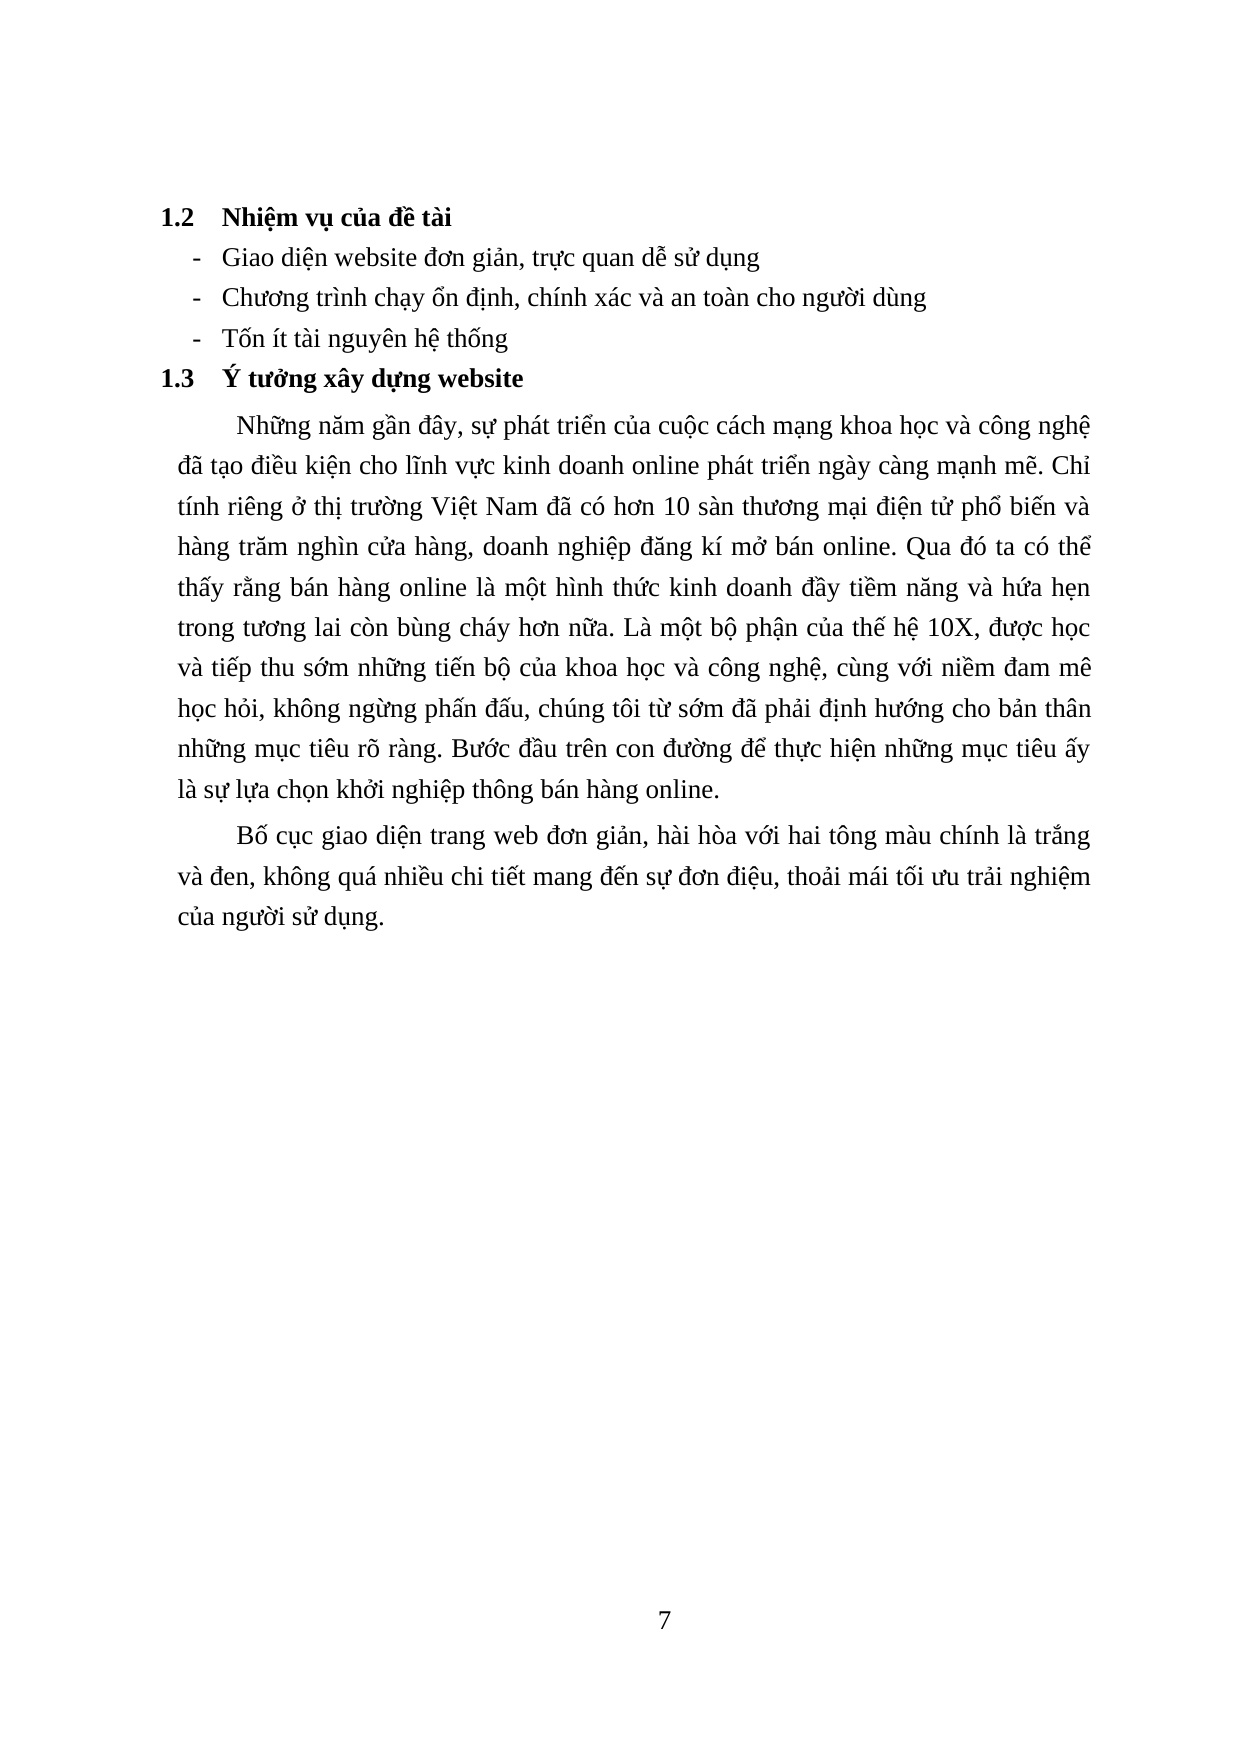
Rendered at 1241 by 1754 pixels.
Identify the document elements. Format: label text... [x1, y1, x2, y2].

list Giao diện website đơn giản, trực quan dễ sử dụng [192, 241, 1092, 272]
text Những năm gần đây, sự phát triển của cuộc cách mạng khoa học và công nghệ đã tạo điều kiện cho lĩnh vực kinh doanh online phát triển ngày càng mạnh mẽ. Chỉ tính riêng ở thị trường Việt Nam đã có hơn 10 sàn thương mại điện tử phổ biến và hàng trăm nghìn cửa hàng, doanh nghiệp đăng kí mở bán online. Qua đó ta có thể thấy rằng bán hàng online là một hình thức kinh doanh đầy tiềm năng và hứa hẹn trong tương lai còn bùng cháy hơn nữa. Là một bộ phận của thế hệ 10X, được học và tiếp thu sớm những tiến bộ của khoa học và công nghệ, cùng với niềm đam mê học hỏi, không ngừng phấn đấu, chúng tôi từ sớm đã phải định hướng cho bản thân những mục tiêu rõ ràng. Bước đầu trên con đường để thực hiện những mục tiêu ấy là sự lựa chọn khởi nghiệp thông bán hàng online. [177, 409, 1092, 804]
list Nhiệm vụ của đề tài [177, 201, 1092, 232]
text Bố cục giao diện trang web đơn giản, hài hòa với hai tông màu chính là trắng và đen, không quá nhiều chi tiết mang đến sự đơn điệu, thoải mái tối ưu trải nghiệm của người sử dụng. [177, 891, 1092, 931]
list Tốn ít tài nguyên hệ thống [192, 322, 1092, 353]
list Chương trình chạy ổn định, chính xác và an toàn cho người dùng [192, 281, 1092, 313]
text Bố cục giao diện trang web đơn giản, hài hòa với hai tông màu chính là trắng và đen, không quá nhiều chi tiết mang đến sự đơn điệu, thoải mái tối ưu trải nghiệm của người sử dụng. [177, 819, 1092, 860]
list Ý tưởng xây dựng website [177, 362, 1092, 393]
